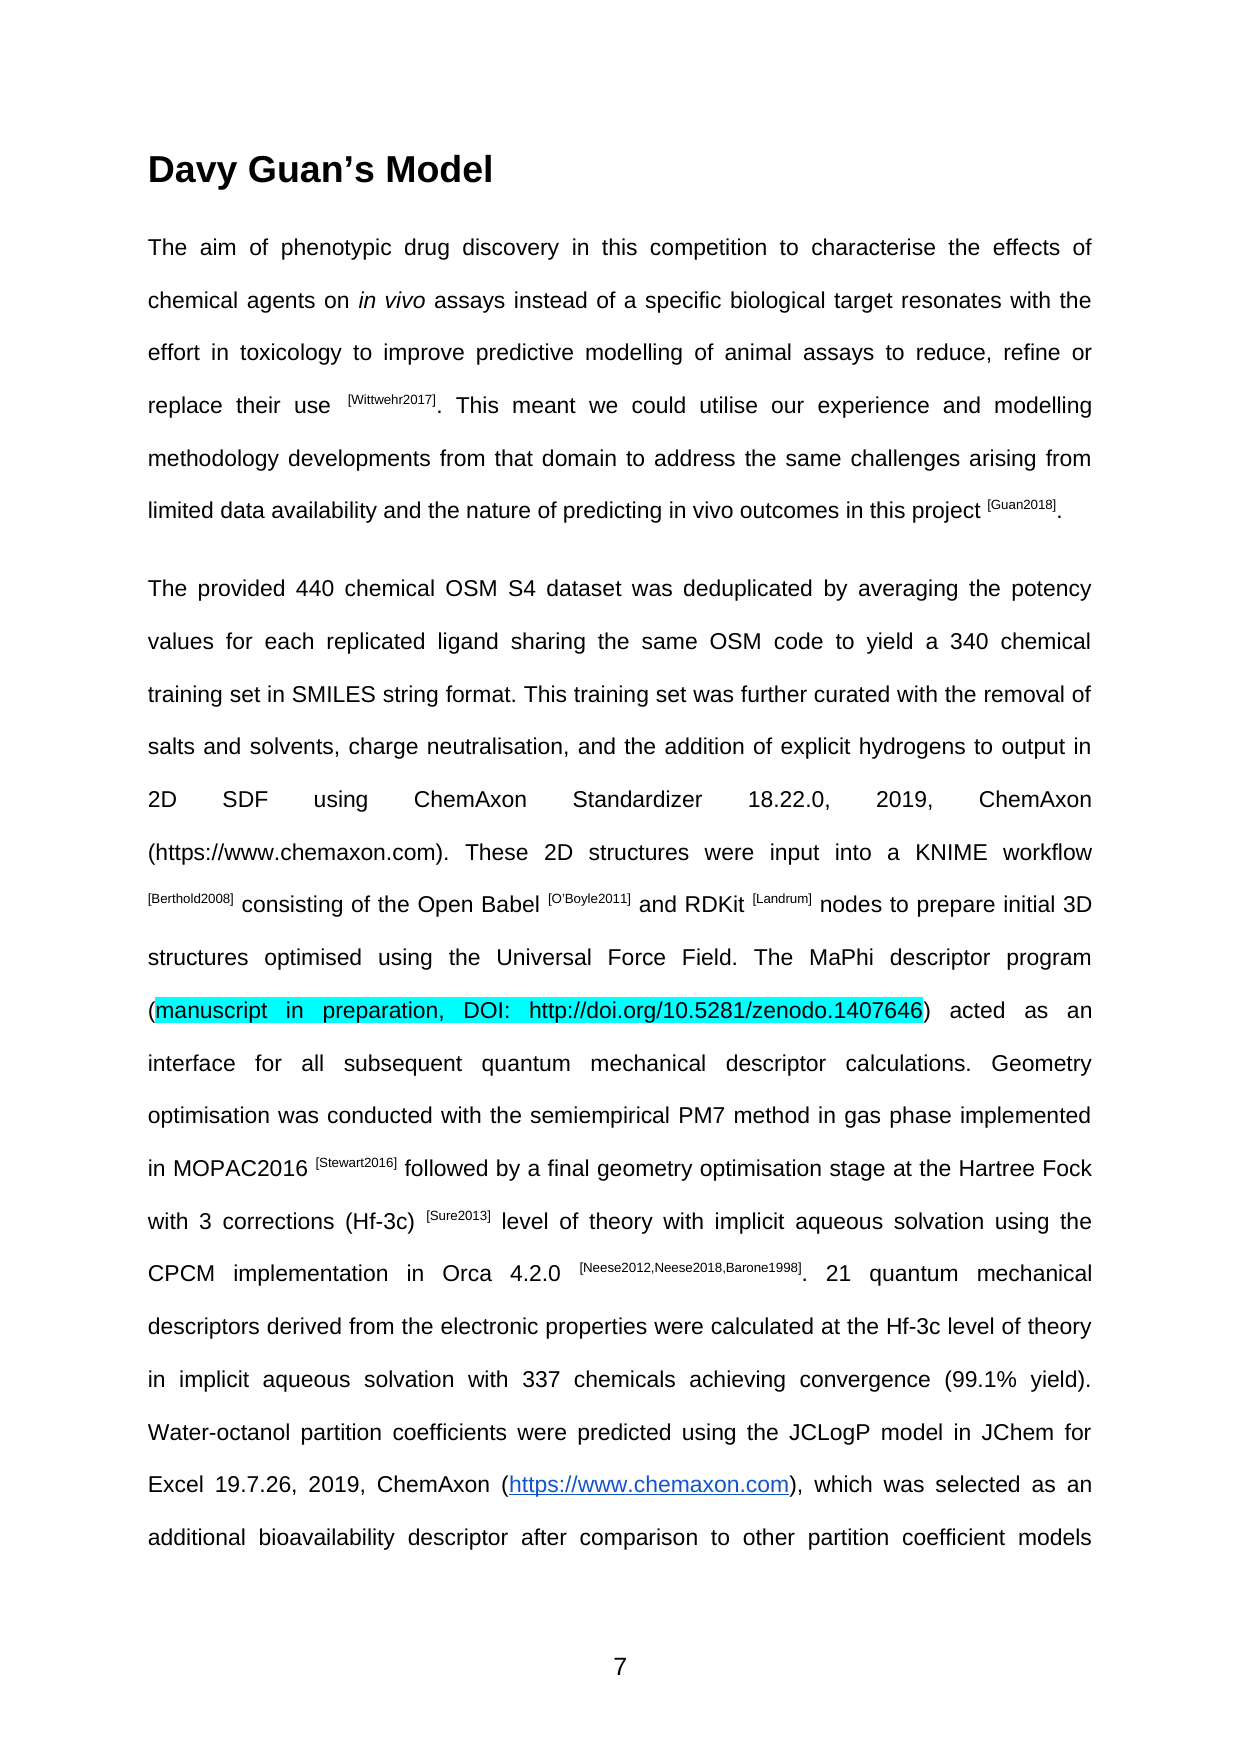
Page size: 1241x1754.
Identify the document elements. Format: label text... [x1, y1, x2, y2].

subtitle Davy Guan’s Model [148, 148, 1093, 191]
text The aim of phenotypic drug discovery in this competition to characterise the effects of chemical agents on in vivo assays instead of a specific biological target resonates with the effort in toxicology to improve predictive modelling of animal assays to reduce, refine or replace their use [Wittwehr2017]. This meant we could utilise our experience and modelling methodology developments from that domain to address the same challenges arising from limited data availability and the nature of predicting in vivo outcomes in this project [Guan2018]. [148, 234, 1093, 524]
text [148, 575, 1093, 1550]
